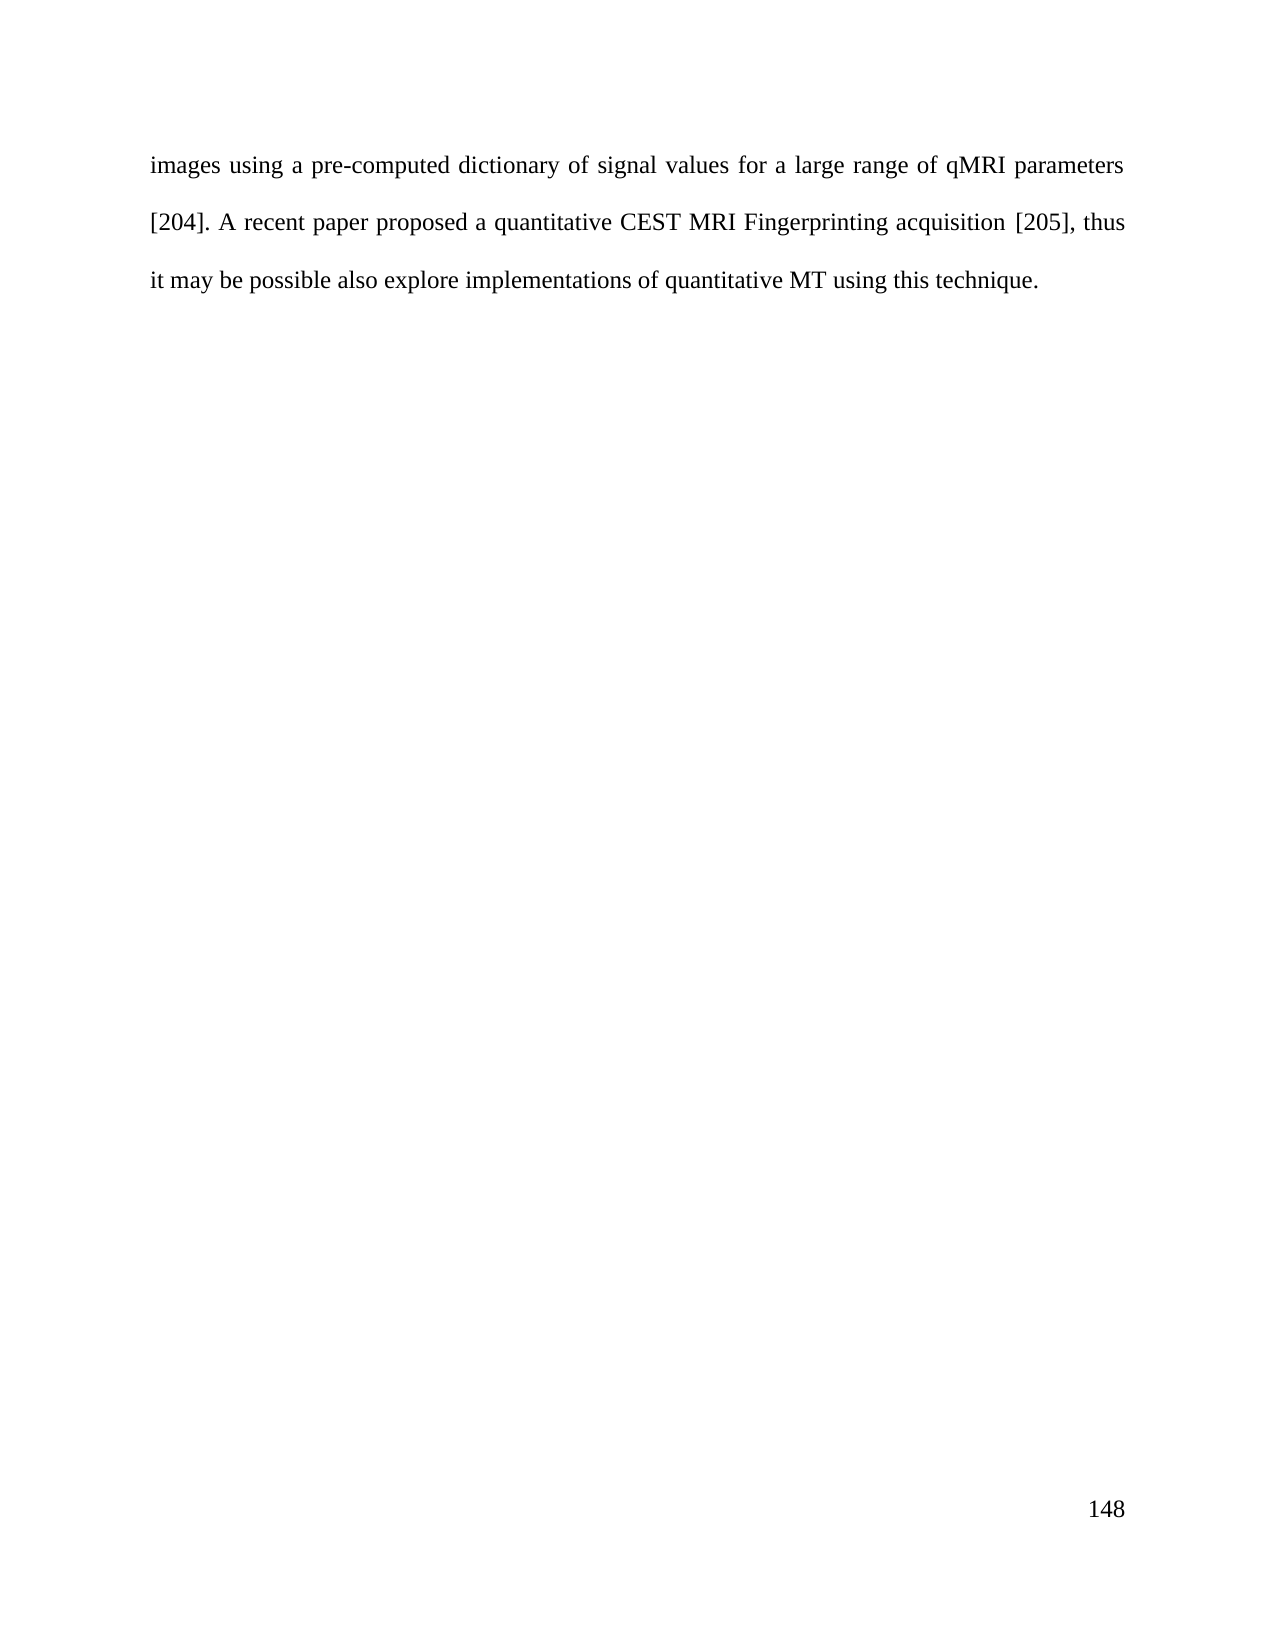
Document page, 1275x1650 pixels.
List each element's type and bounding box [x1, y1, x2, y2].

text [150, 150, 1125, 294]
